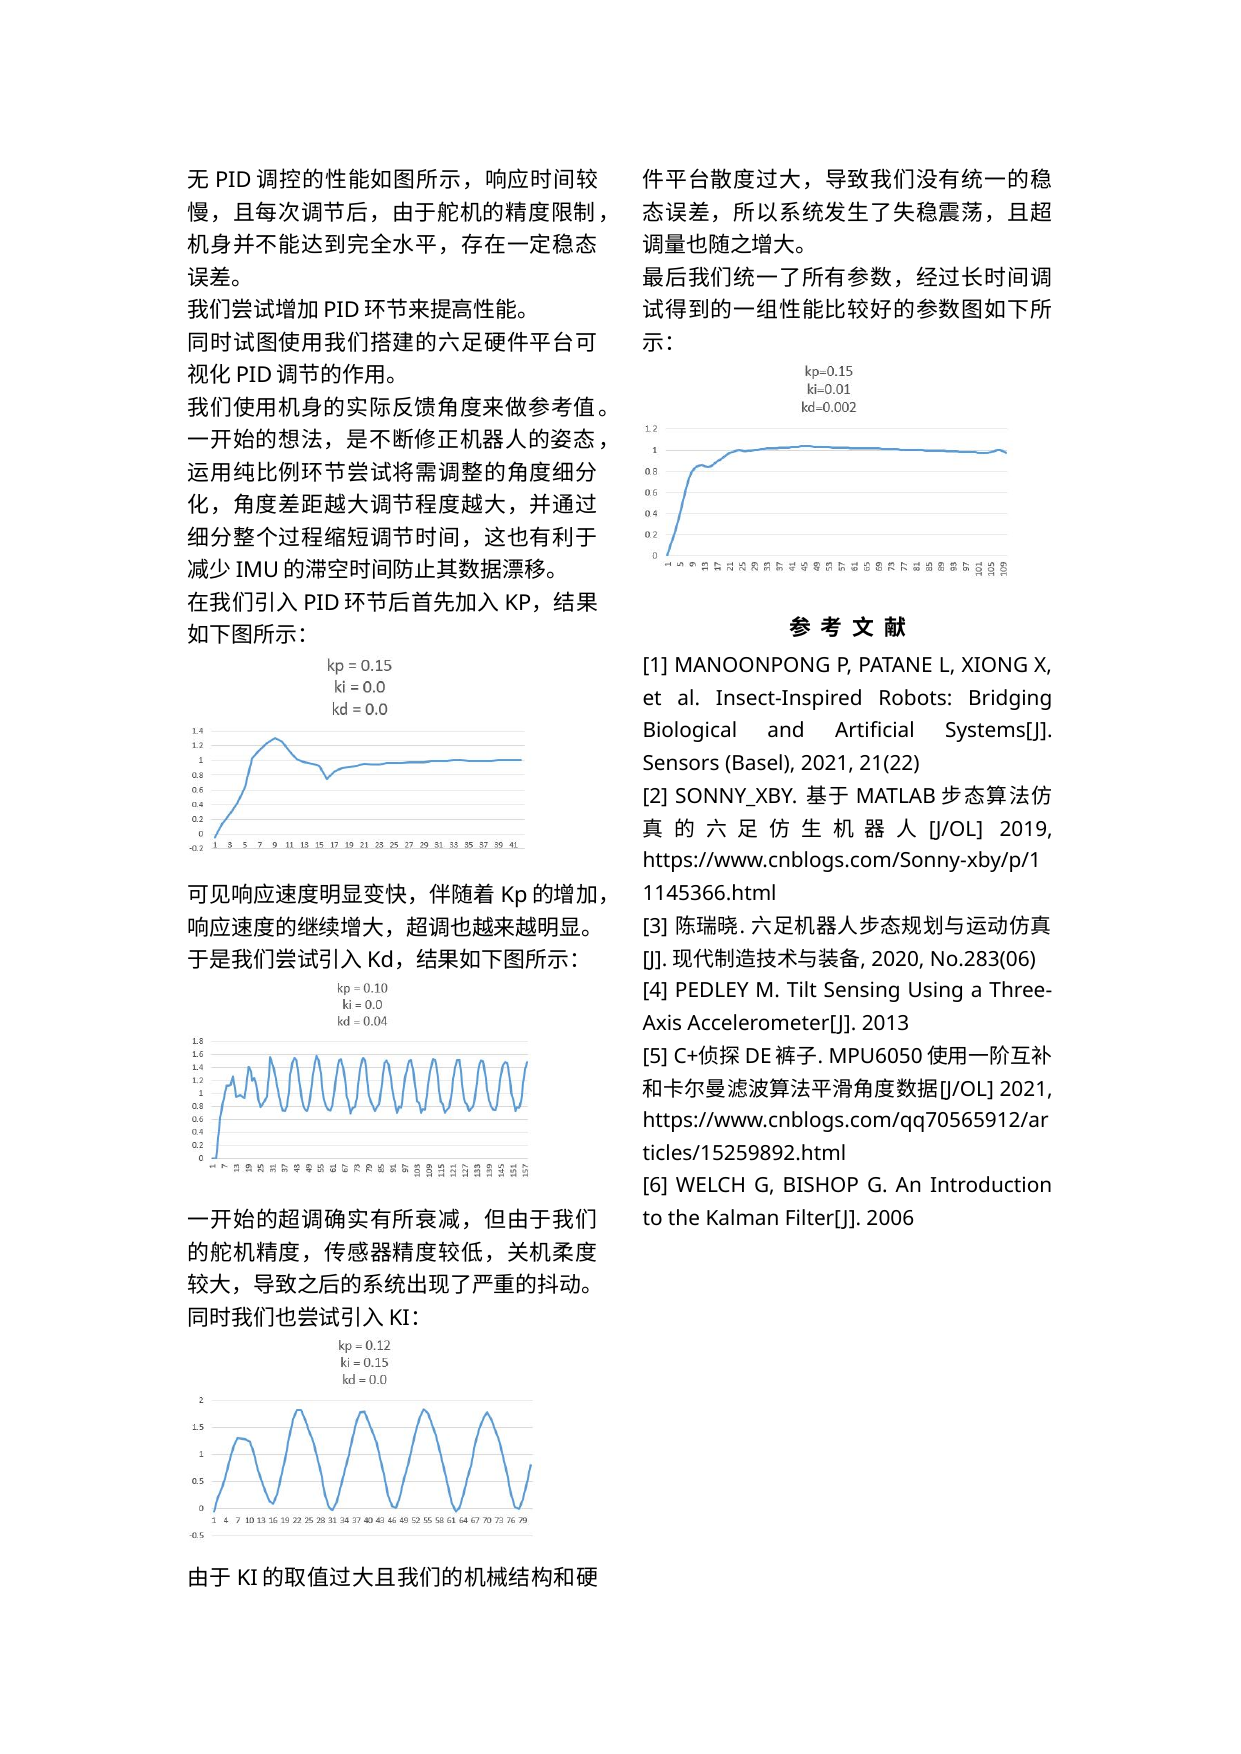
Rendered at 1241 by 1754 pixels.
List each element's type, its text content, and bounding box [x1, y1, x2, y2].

picture [187, 649, 534, 857]
title 参 考 文 献 [642, 609, 1053, 642]
text 由于KI的取值过大且我们的机械结构和硬件平台散度过大，导致我们没有统一的稳态误差，所以系统发生了失稳震荡，且超调量也随之增大。 [187, 1559, 598, 1592]
text 我们尝试增加PID环节来提高性能。 [187, 292, 598, 324]
text 无PID调控的性能如图所示，响应时间较慢，且每次调节后，由于舵机的精度限制，机身并不能达到完全水平，存在一定稳态误差。 [187, 162, 598, 292]
text [2] SONNY_XBY. 基于MATLAB步态算法仿真的六足仿生机器人[J/OL] 2019, https://www.cnblogs.com/Sonny-xby/p/11145366.html [642, 778, 1053, 908]
picture [187, 1332, 542, 1545]
picture [642, 357, 1015, 580]
text 由于KI的取值过大且我们的机械结构和硬件平台散度过大，导致我们没有统一的稳态误差，所以系统发生了失稳震荡，且超调量也随之增大。 [642, 162, 1053, 259]
text [3] 陈瑞晓. 六足机器人步态规划与运动仿真[J]. 现代制造技术与装备, 2020, No.283(06) [642, 908, 1053, 973]
text 于是我们尝试引入Kd，结果如下图所示： [187, 942, 598, 974]
text 可见响应速度明显变快，伴随着Kp的增加，响应速度的继续增大，超调也越来越明显。 [187, 877, 598, 942]
text [6] WELCH G, BISHOP G. An Introduction to the Kalman Filter[J]. 2006 [642, 1168, 1053, 1233]
text 在我们引入PID环节后首先加入KP，结果如下图所示： [187, 584, 598, 649]
text [4] PEDLEY M. Tilt Sensing Using a Three-Axis Accelerometer[J]. 2013 [642, 973, 1053, 1038]
text 一开始的超调确实有所衰减，但由于我们的舵机精度，传感器精度较低，关机柔度较大，导致之后的系统出现了严重的抖动。 [187, 1202, 598, 1299]
text [5] C+侦探DE裤子. MPU6050使用一阶互补和卡尔曼滤波算法平滑角度数据[J/OL] 2021, https://www.cnblogs.com/qq70565912/articles/15259892.html [642, 1038, 1053, 1168]
picture [187, 974, 537, 1182]
text 最后我们统一了所有参数，经过长时间调试得到的一组性能比较好的参数图如下所示： [642, 259, 1053, 357]
text [1] MANOONPONG P, PATANE L, XIONG X, et al. Insect-Inspired Robots: Bridging Biological and Artificial Systems[J]. Sensors (Basel), 2021, 21(22) [642, 648, 1053, 778]
text 我们使用机身的实际反馈角度来做参考值。一开始的想法，是不断修正机器人的姿态，运用纯比例环节尝试将需调整的角度细分化，角度差距越大调节程度越大，并通过细分整个过程缩短调节时间，这也有利于减少IMU的滞空时间防止其数据漂移。 [187, 389, 598, 584]
text 同时试图使用我们搭建的六足硬件平台可视化PID调节的作用。 [187, 324, 598, 389]
text 同时我们也尝试引入KI： [187, 1299, 598, 1332]
